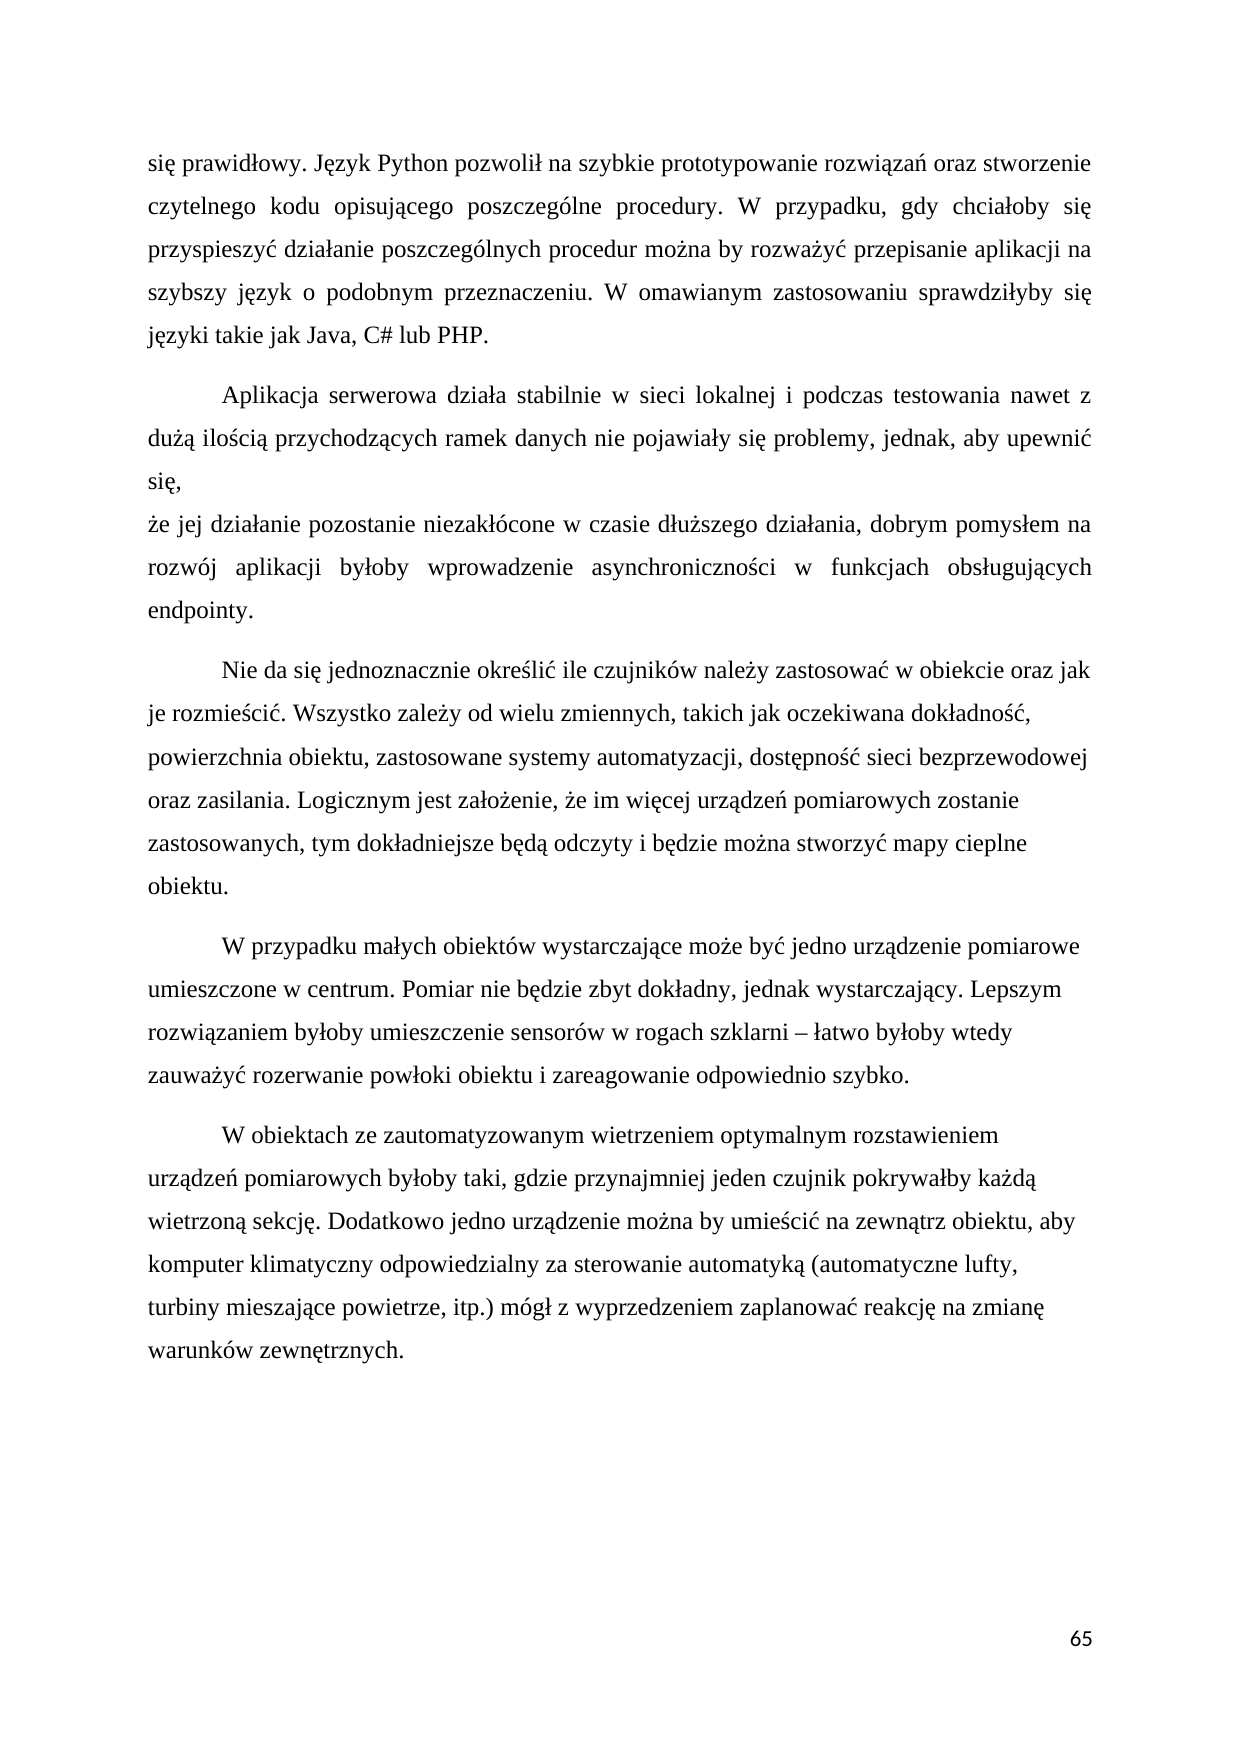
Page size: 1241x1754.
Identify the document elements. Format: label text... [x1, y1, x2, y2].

text W przypadku małych obiektów wystarczające może być jedno urządzenie pomiarowe umieszczone w centrum. Pomiar nie będzie zbyt dokładny, jednak wystarczający. Lepszym rozwiązaniem byłoby umieszczenie sensorów w rogach szklarni – łatwo byłoby wtedy zauważyć rozerwanie powłoki obiektu i zareagowanie odpowiednio szybko. [148, 931, 1093, 1089]
text Aplikacja serwerowa działa stabilnie w sieci lokalnej i podczas testowania nawet z dużą ilością przychodzących ramek danych nie pojawiały się problemy, jednak, aby upewnić się, że jej działanie pozostanie niezakłócone w czasie dłuższego działania, dobrym pomysłem na rozwój aplikacji byłoby wprowadzenie asynchroniczności w funkcjach obsługujących endpointy. [148, 380, 1093, 624]
text Nie da się jednoznacznie określić ile czujników należy zastosować w obiekcie oraz jak je rozmieścić. Wszystko zależy od wielu zmiennych, takich jak oczekiwana dokładność, powierzchnia obiektu, zastosowane systemy automatyzacji, dostępność sieci bezprzewodowej oraz zasilania. Logicznym jest założenie, że im więcej urządzeń pomiarowych zostanie zastosowanych, tym dokładniejsze będą odczyty i będzie można stworzyć mapy cieplne obiektu. [148, 655, 1093, 900]
text W obiektach ze zautomatyzowanym wietrzeniem optymalnym rozstawieniem urządzeń pomiarowych byłoby taki, gdzie przynajmniej jeden czujnik pokrywałby każdą wietrzoną sekcję. Dodatkowo jedno urządzenie można by umieścić na zewnątrz obiektu, aby komputer klimatyczny odpowiedzialny za sterowanie automatyką (automatyczne lufty, turbiny mieszające powietrze, itp.) mógł z wyprzedzeniem zaplanować reakcję na zmianę warunków zewnętrznych. [148, 1120, 1093, 1364]
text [148, 148, 1093, 349]
